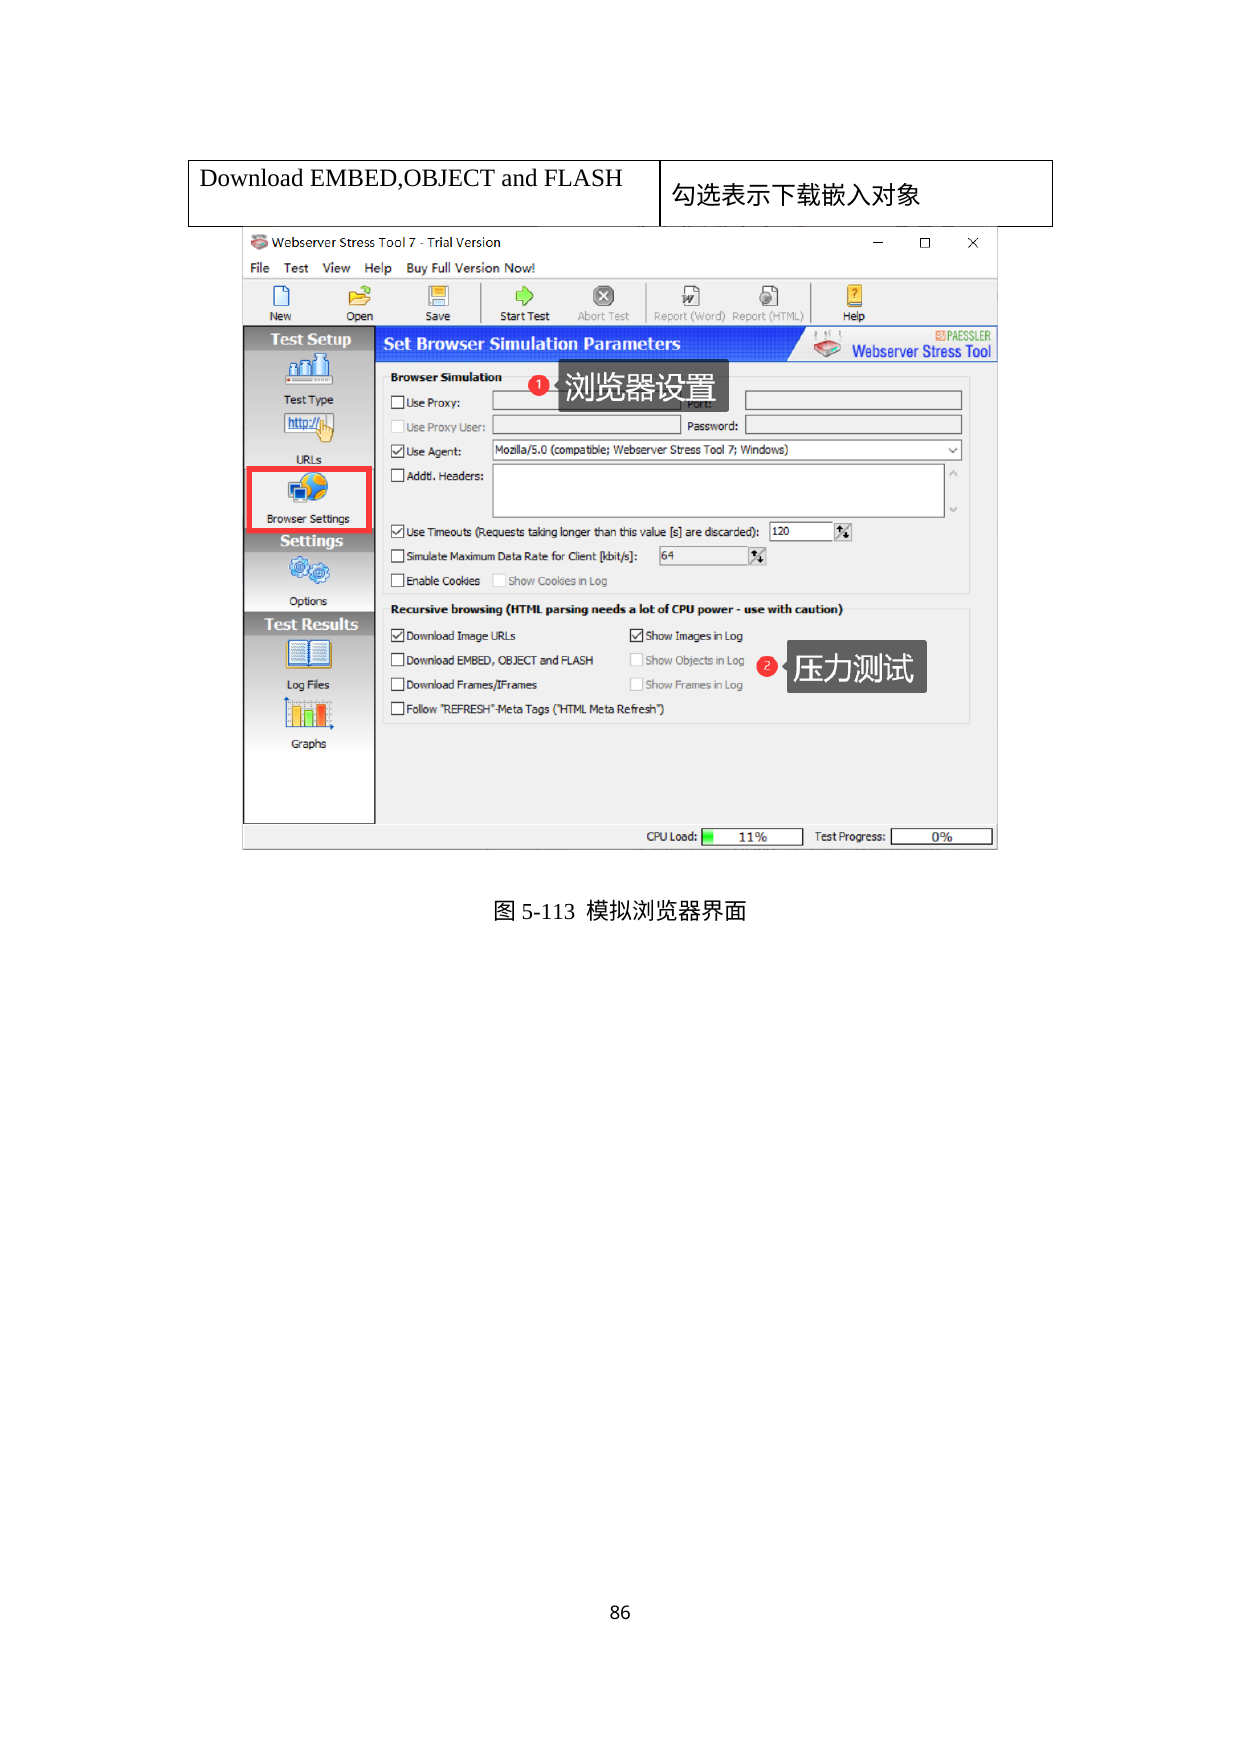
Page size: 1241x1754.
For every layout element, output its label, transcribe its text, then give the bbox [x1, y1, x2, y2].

picture [242, 226, 998, 850]
table_cell Download EMBED,OBJECT and FLASH [189, 161, 659, 226]
table_cell 勾选表示下载嵌入对象 [661, 161, 1052, 226]
